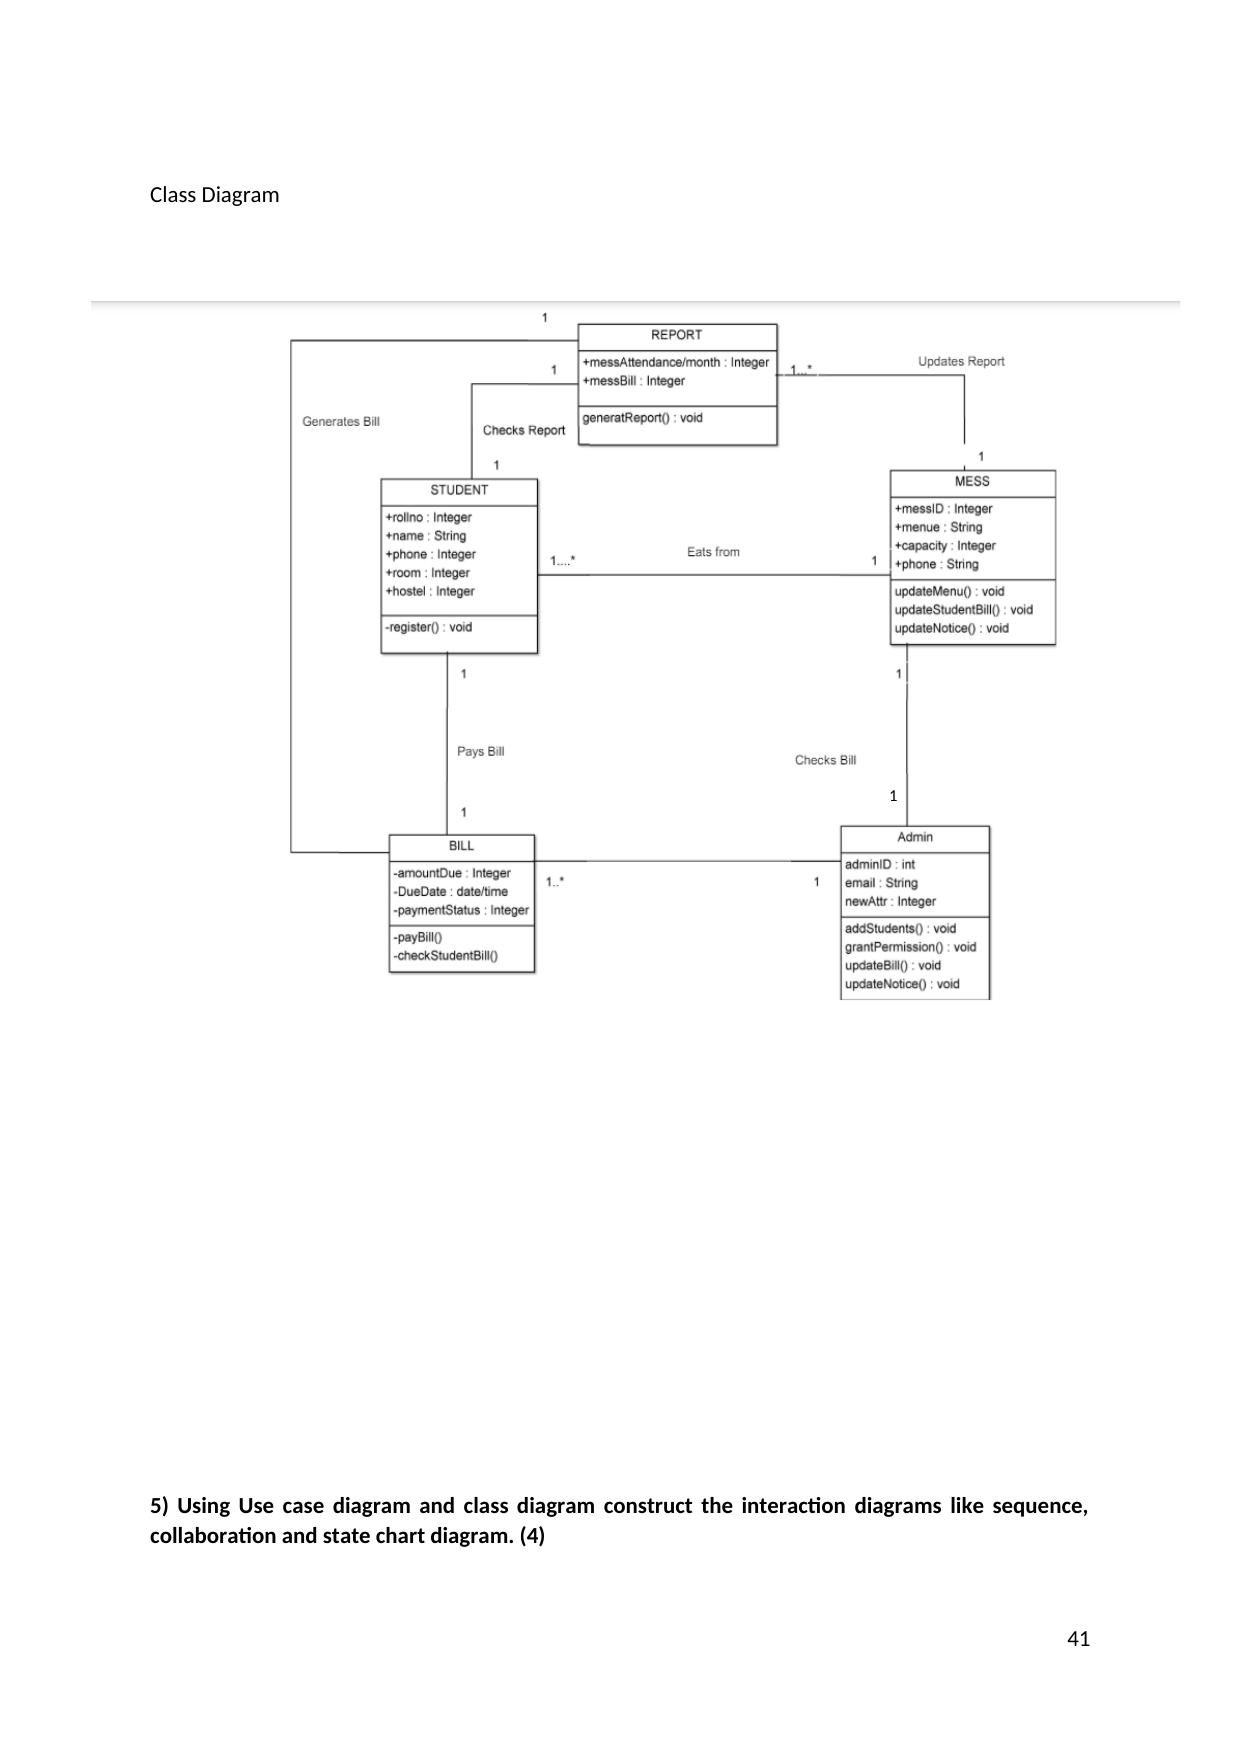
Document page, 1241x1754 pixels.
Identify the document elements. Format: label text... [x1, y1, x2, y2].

text 5) Using Use case diagram and class diagram construct the interaction diagrams like sequence, collaboration and state chart diagram. (4) [150, 1491, 1090, 1549]
text Class Diagram [150, 180, 1090, 208]
picture [90, 301, 1180, 1145]
